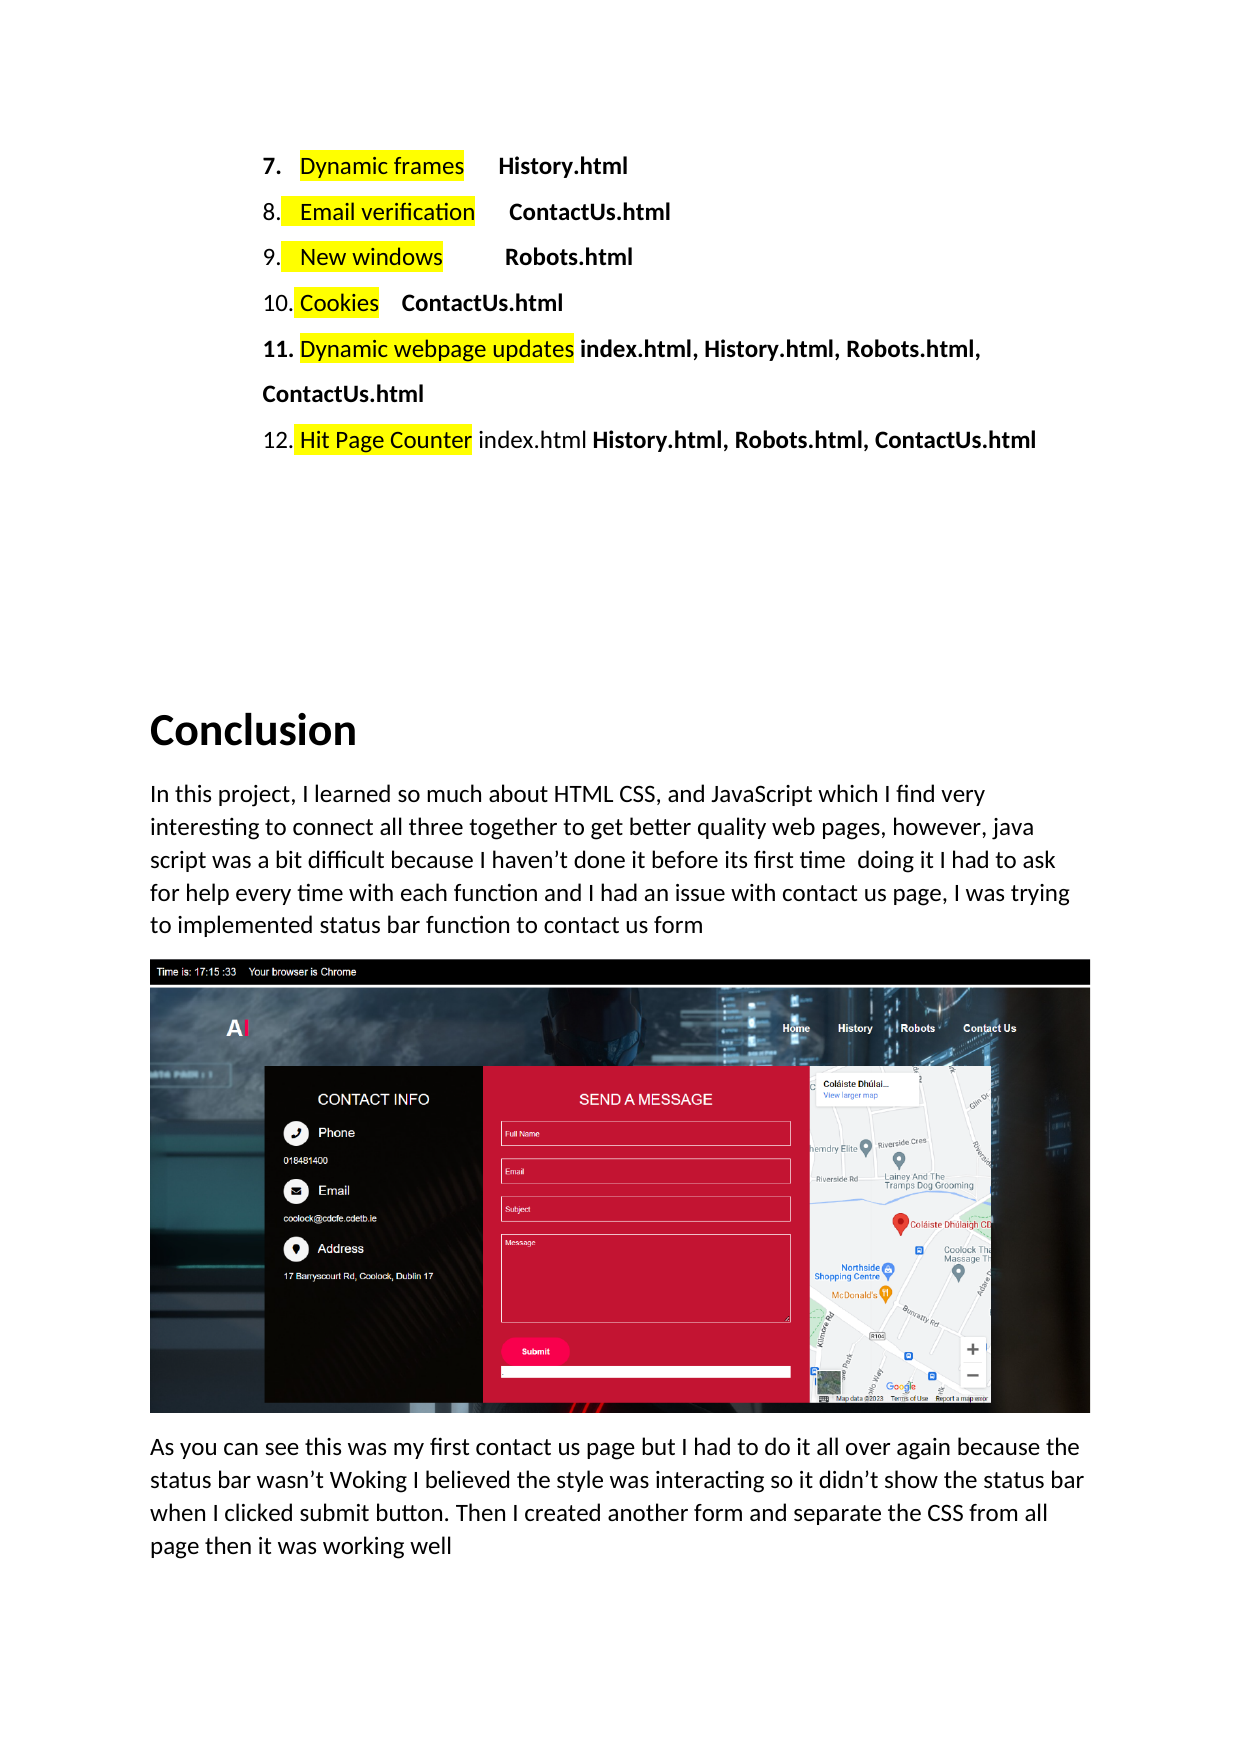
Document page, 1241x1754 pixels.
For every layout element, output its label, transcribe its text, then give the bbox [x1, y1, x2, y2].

list New windows Robots.html [443, 241, 1090, 272]
list Email verification ContactUs.html [475, 196, 1090, 226]
text As you can see this was my first contact us page but I had to do it all over again because the status bar wasn’t Woking I believed the style was interacting so it didn’t show the status bar when I clicked submit button. Then I created another form and separate the CSS from all page then it was working well [150, 1432, 1090, 1561]
list Cookies ContactUs.html [379, 287, 1090, 318]
text In this project, I learned so much about HTML CSS, and JavaScript which I find very interesting to connect all three together to get better quality web pages, however, java script was a bit difficult because I haven’t done it before its first time doing it I had to ask for help every time with each function and I had an issue with contact us page, I was trying to implemented status bar function to contact us form [150, 778, 1090, 940]
list Hit Page Counter index.html History.html, Robots.html, ContactUs.html [472, 424, 1090, 455]
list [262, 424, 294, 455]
picture [150, 959, 1091, 1413]
list Dynamic webpage updates index.html, History.html, Robots.html, ContactUs.html [262, 333, 1090, 409]
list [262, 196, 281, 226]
text Conclusion [150, 701, 1090, 757]
list Dynamic frames History.html [464, 150, 1090, 181]
